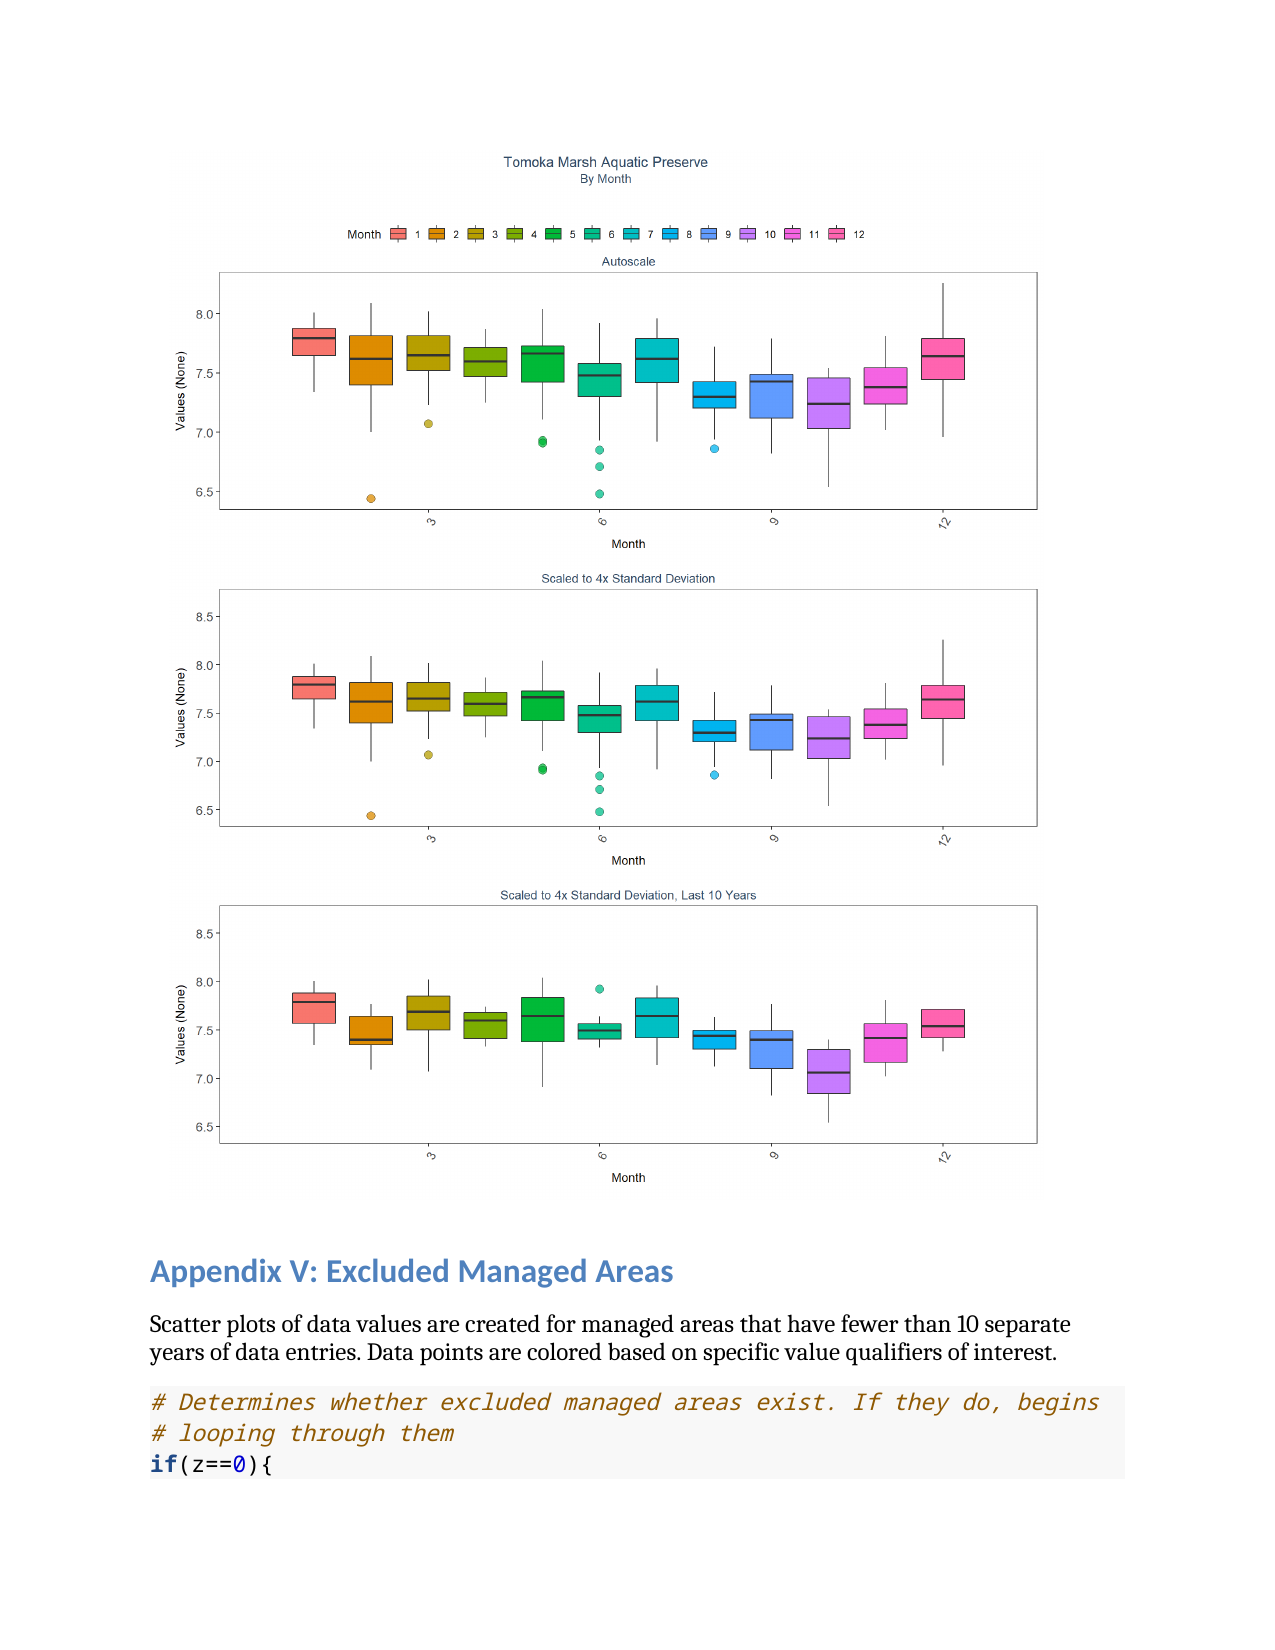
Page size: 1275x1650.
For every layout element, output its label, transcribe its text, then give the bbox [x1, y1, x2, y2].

subtitle Appendix V: Excluded Managed Areas [150, 1250, 1125, 1291]
picture [168, 150, 1044, 1200]
text Scatter plots of data values are created for managed areas that have fewer than 10 separate years of data entries. Data points are colored based on specific value qualifiers of interest. [150, 1309, 1125, 1367]
